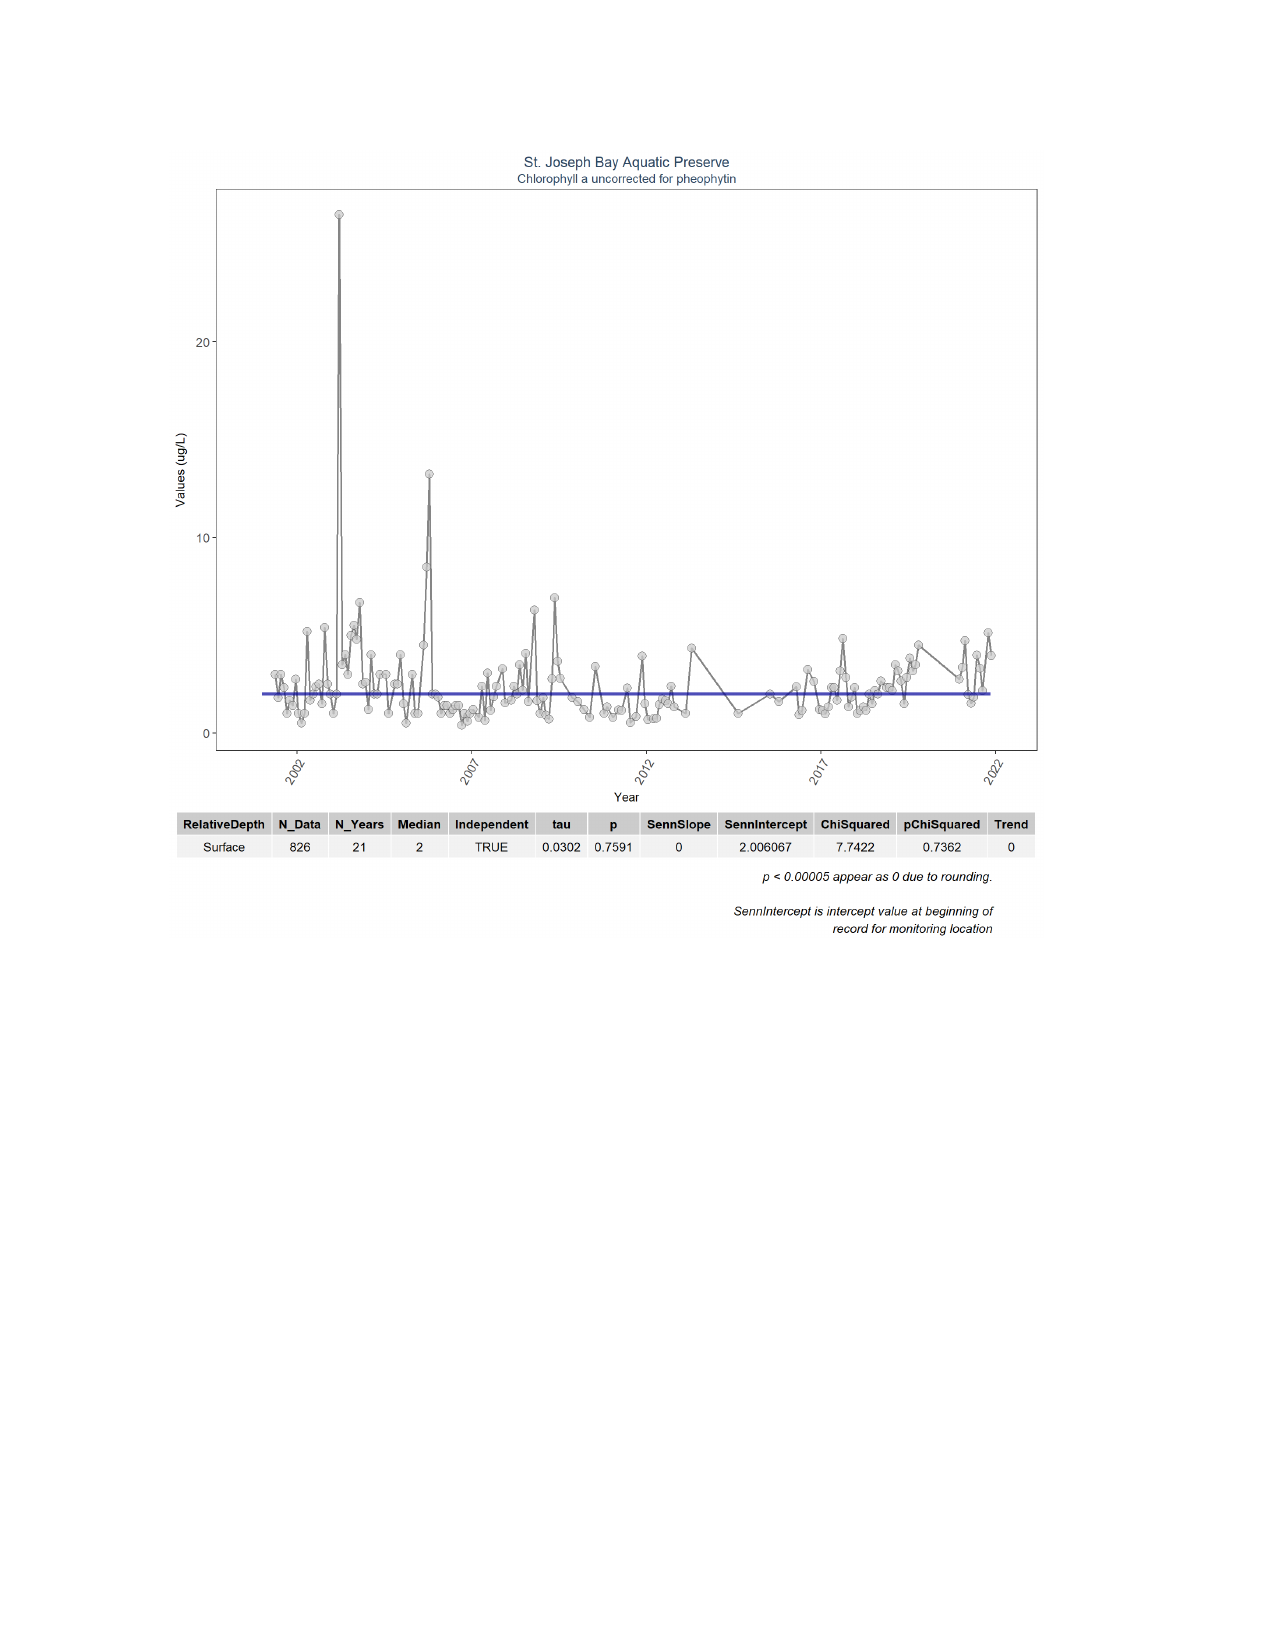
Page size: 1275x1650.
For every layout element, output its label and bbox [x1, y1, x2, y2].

picture [168, 150, 1044, 938]
